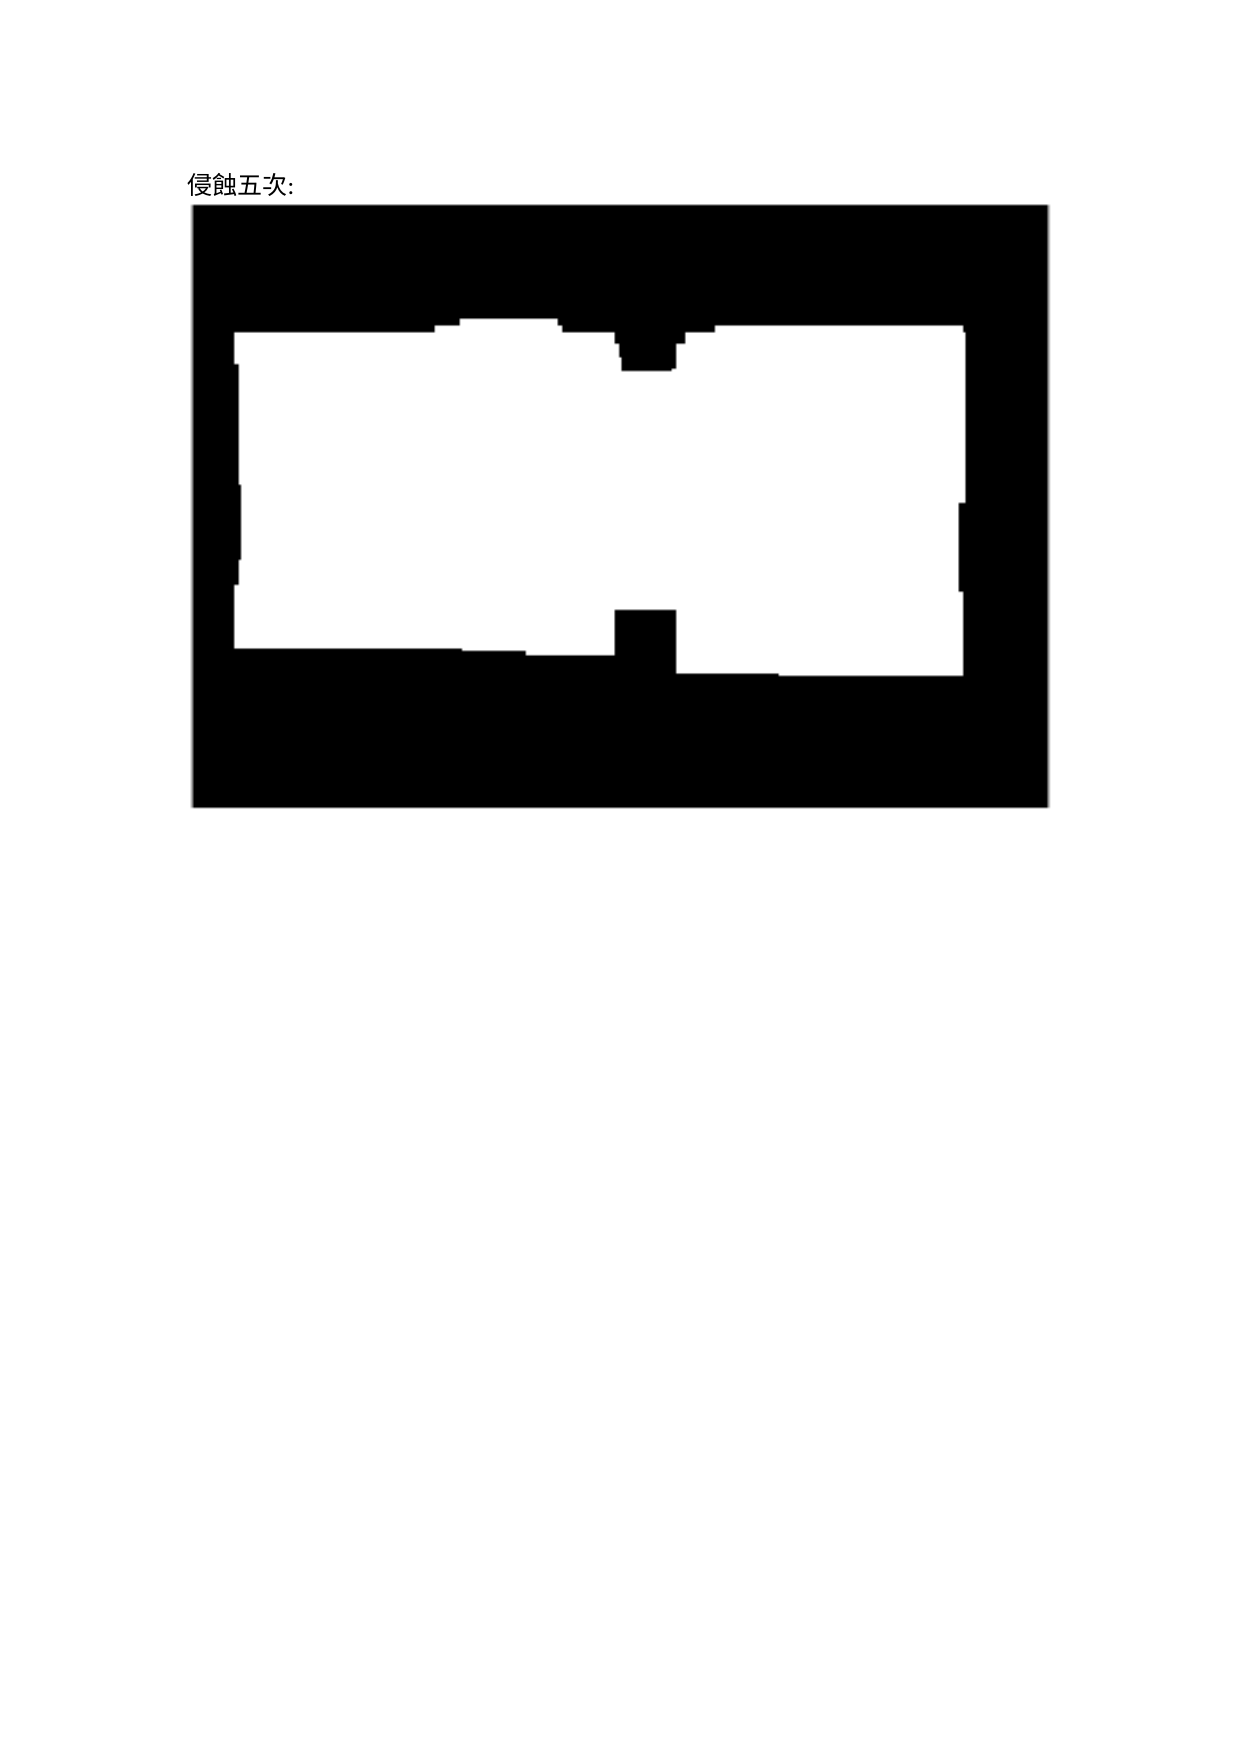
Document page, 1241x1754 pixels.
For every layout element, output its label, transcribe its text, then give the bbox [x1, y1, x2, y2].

picture [187, 202, 1055, 813]
text 侵蝕五次: [187, 164, 1053, 202]
